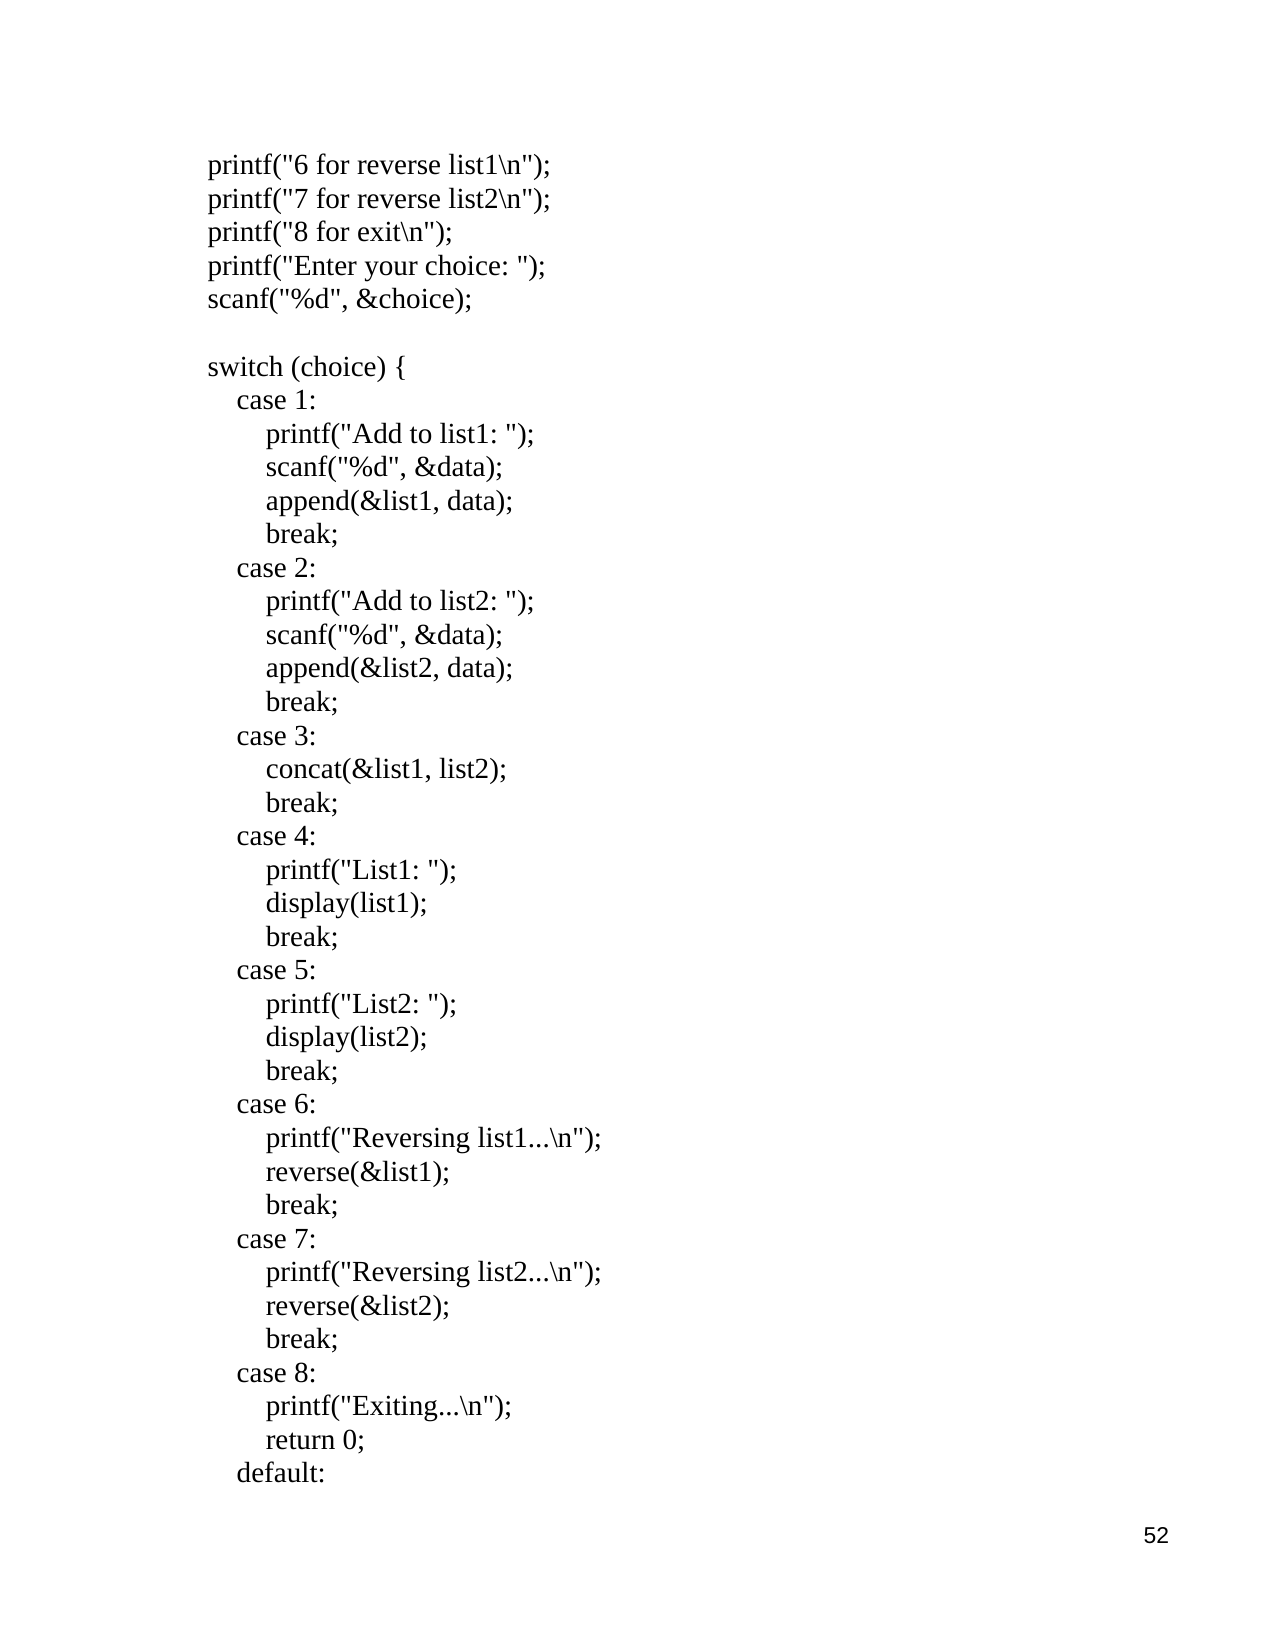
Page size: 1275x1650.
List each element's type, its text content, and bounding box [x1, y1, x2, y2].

text printf("List1: "); [149, 852, 1169, 885]
text case 3: [149, 718, 1169, 751]
text display(list2); [149, 1019, 1169, 1053]
text case 5: [149, 952, 1169, 986]
text append(&list1, data); [149, 483, 1169, 516]
text printf("7 for reverse list2\n"); [149, 181, 1169, 214]
text return 0; [149, 1422, 1169, 1456]
text reverse(&list1); [149, 1154, 1169, 1187]
text scanf("%d", &data); [149, 617, 1169, 651]
text case 4: [149, 818, 1169, 852]
text case 7: [149, 1221, 1169, 1254]
text display(list1); [149, 885, 1169, 919]
text reverse(&list2); [149, 1288, 1169, 1321]
text printf("Exiting...\n"); [149, 1388, 1169, 1422]
text break; [149, 919, 1169, 952]
text printf("Reversing list1...\n"); [149, 1120, 1169, 1154]
text break; [149, 1053, 1169, 1087]
text printf("Add to list2: "); [149, 583, 1169, 617]
text case 2: [149, 550, 1169, 583]
text switch (choice) { [149, 349, 1169, 382]
text printf("8 for exit\n"); [149, 214, 1169, 248]
text case 1: [149, 382, 1169, 416]
text break; [149, 785, 1169, 818]
text break; [149, 684, 1169, 718]
text printf("Add to list1: "); [149, 416, 1169, 449]
text printf("6 for reverse list1\n"); [149, 147, 1169, 181]
text break; [149, 1321, 1169, 1355]
text scanf("%d", &data); [149, 449, 1169, 483]
text concat(&list1, list2); [149, 751, 1169, 785]
text break; [149, 1187, 1169, 1221]
text printf("List2: "); [149, 986, 1169, 1019]
text break; [149, 516, 1169, 550]
text default: [149, 1456, 1169, 1489]
text printf("Enter your choice: "); [149, 248, 1169, 282]
text append(&list2, data); [149, 651, 1169, 684]
text scanf("%d", &choice); [149, 282, 1169, 315]
text case 8: [149, 1355, 1169, 1388]
text case 6: [149, 1087, 1169, 1120]
text printf("Reversing list2...\n"); [149, 1254, 1169, 1288]
